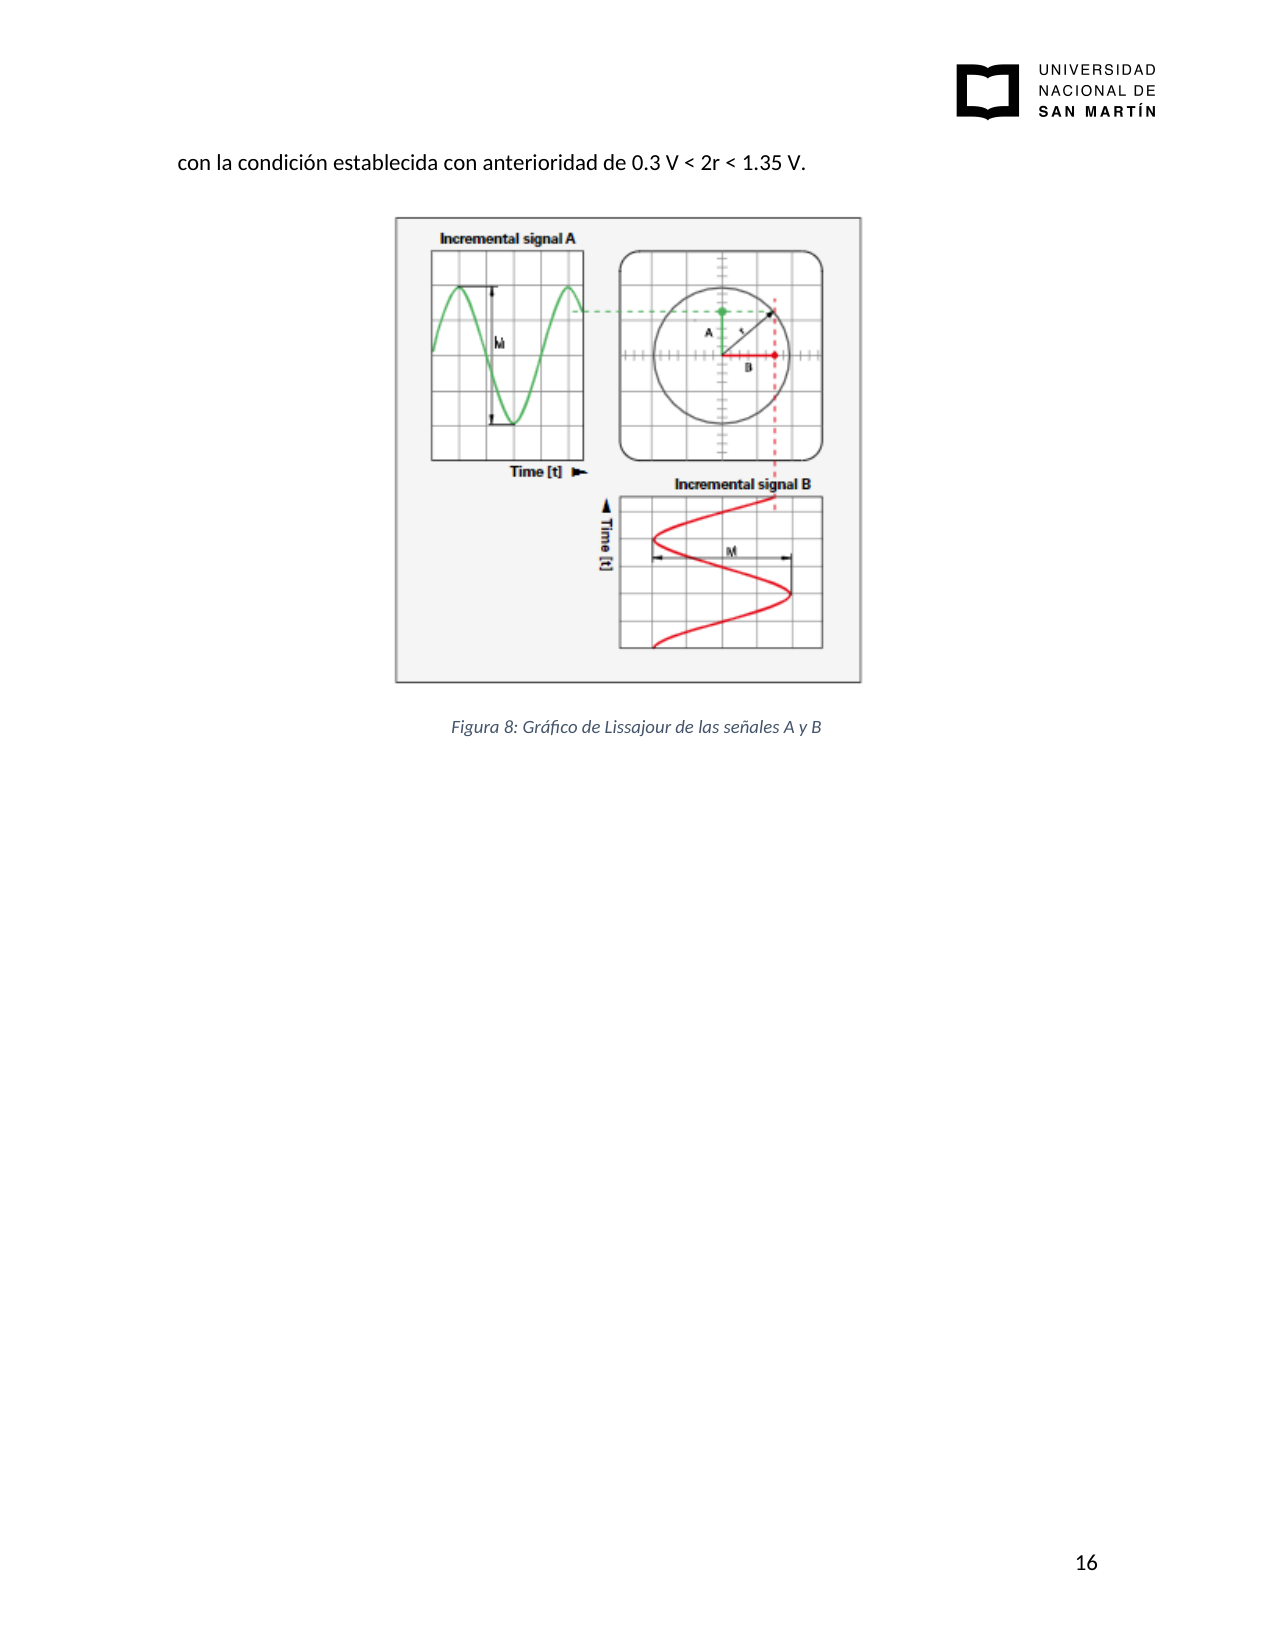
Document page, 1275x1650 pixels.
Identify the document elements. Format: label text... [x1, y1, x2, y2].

picture [378, 194, 897, 696]
text Figura 8: Gráfico de Lissajour de las señales A y B [177, 715, 1098, 738]
text con la condición establecida con anterioridad de 0.3 V < 2r < 1.35 V. [177, 148, 1098, 176]
picture [945, 55, 1165, 128]
